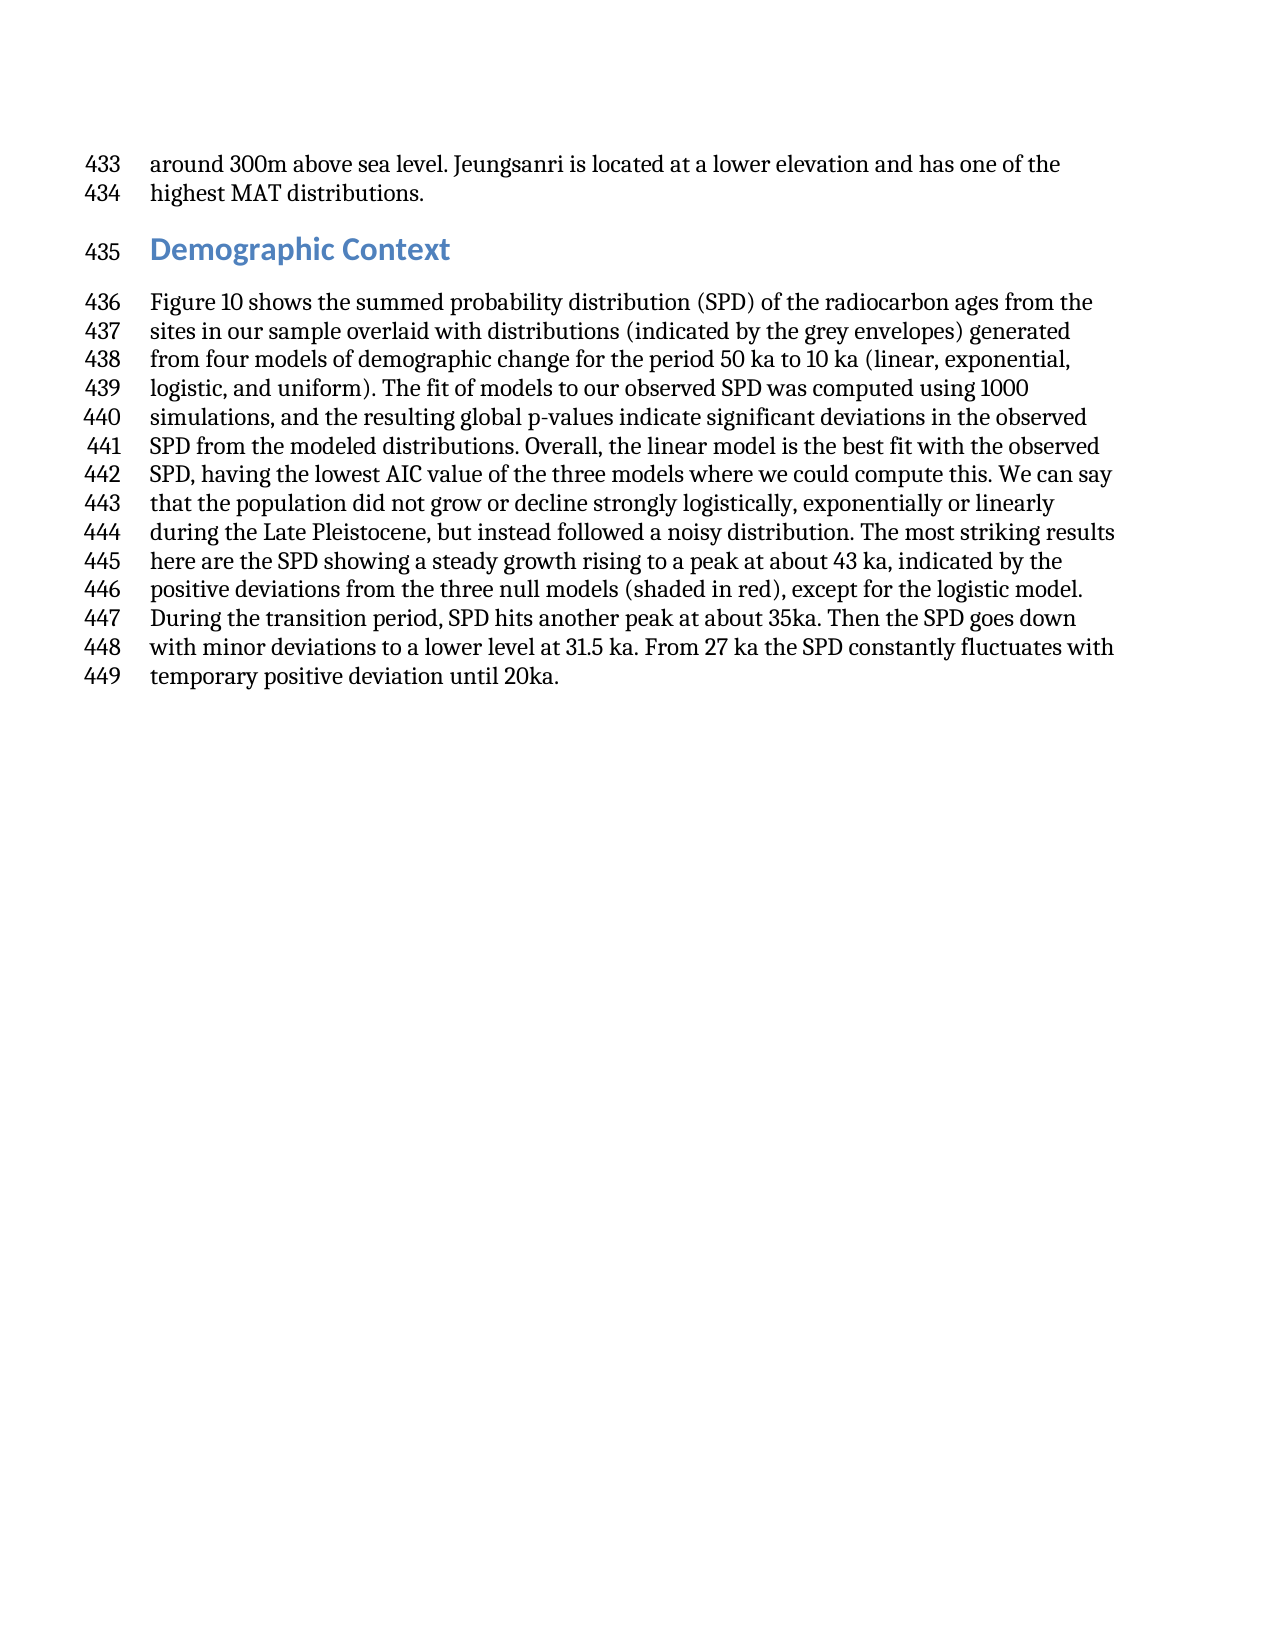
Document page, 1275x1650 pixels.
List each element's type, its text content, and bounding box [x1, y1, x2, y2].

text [150, 150, 1125, 207]
subtitle Demographic Context [150, 228, 1125, 269]
text Figure 10 shows the summed probability distribution (SPD) of the radiocarbon ages from the sites in our sample overlaid with distributions (indicated by the grey envelopes) generated from four models of demographic change for the period 50 ka to 10 ka (linear, exponential, logistic, and uniform). The fit of models to our observed SPD was computed using 1000 simulations, and the resulting global p-values indicate significant deviations in the observed SPD from the modeled distributions. Overall, the linear model is the best fit with the observed SPD, having the lowest AIC value of the three models where we could compute this. We can say that the population did not grow or decline strongly logistically, exponentially or linearly during the Late Pleistocene, but instead followed a noisy distribution. The most striking results here are the SPD showing a steady growth rising to a peak at about 43 ka, indicated by the positive deviations from the three null models (shaded in red), except for the logistic model. During the transition period, SPD hits another peak at about 35ka. Then the SPD goes down with minor deviations to a lower level at 31.5 ka. From 27 ka the SPD constantly fluctuates with temporary positive deviation until 20ka. [150, 288, 1125, 690]
